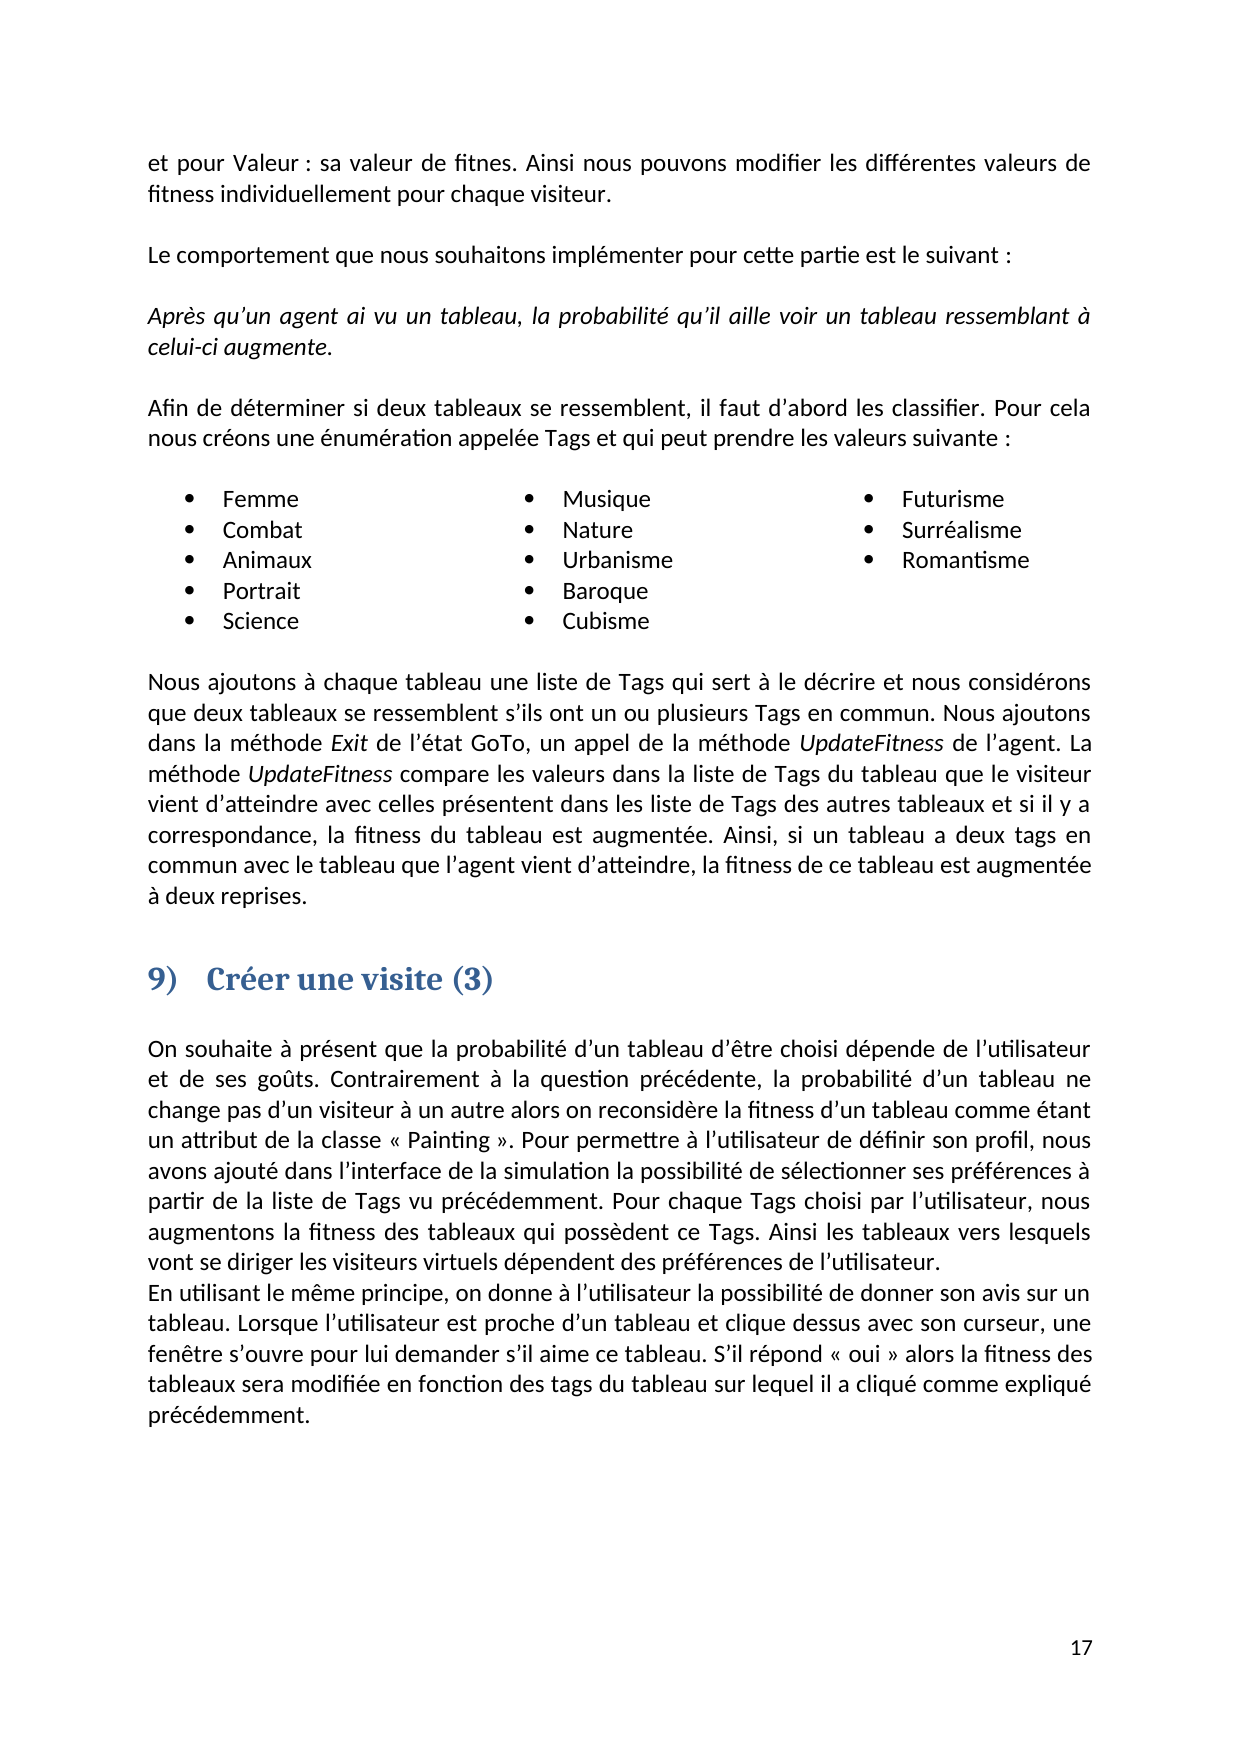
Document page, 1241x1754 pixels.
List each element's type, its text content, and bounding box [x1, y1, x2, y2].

list Portrait [185, 575, 413, 605]
text On souhaite à présent que la probabilité d’un tableau d’être choisi dépende de l’utilisateur et de ses goûts. Contrairement à la question précédente, la probabilité d’un tableau ne change pas d’un visiteur à un autre alors on reconsidère la fitness d’un tableau comme étant un attribut de la classe « Painting ». Pour permettre à l’utilisateur de définir son profil, nous avons ajouté dans l’interface de la simulation la possibilité de sélectionner ses préférences à partir de la liste de Tags vu précédemment. Pour chaque Tags choisi par l’utilisateur, nous augmentons la fitness des tableaux qui possèdent ce Tags. Ainsi les tableaux vers lesquels vont se diriger les visiteurs virtuels dépendent des préférences de l’utilisateur. [148, 1033, 1093, 1277]
list Musique [525, 483, 753, 514]
list Science [185, 605, 413, 636]
list Romantisme [864, 544, 1093, 575]
text En utilisant le même principe, on donne à l’utilisateur la possibilité de donner son avis sur un tableau. Lorsque l’utilisateur est proche d’un tableau et clique dessus avec son curseur, une fenêtre s’ouvre pour lui demander s’il aime ce tableau. S’il répond « oui » alors la fitness des tableaux sera modifiée en fonction des tags du tableau sur lequel il a cliqué comme expliqué précédemment. [148, 1277, 1093, 1429]
list Urbanisme [525, 544, 753, 575]
list Baroque [525, 575, 753, 605]
list Femme [185, 483, 413, 514]
text Après qu’un agent ai vu un tableau, la probabilité qu’il aille voir un tableau ressemblant à celui-ci augmente. [148, 300, 1093, 361]
text Le comportement que nous souhaitons implémenter pour cette partie est le suivant : [148, 239, 1093, 270]
list Futurisme [864, 483, 1093, 514]
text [148, 148, 1093, 209]
subtitle Créer une visite (3) [148, 961, 1093, 999]
list Cubisme [525, 605, 753, 636]
text Afin de déterminer si deux tableaux se ressemblent, il faut d’abord les classifier. Pour cela nous créons une énumération appelée Tags et qui peut prendre les valeurs suivante : [148, 392, 1093, 453]
list Nature [525, 514, 753, 544]
list Surréalisme [864, 514, 1093, 544]
list Animaux [185, 544, 413, 575]
text Nous ajoutons à chaque tableau une liste de Tags qui sert à le décrire et nous considérons que deux tableaux se ressemblent s’ils ont un ou plusieurs Tags en commun. Nous ajoutons dans la méthode Exit de l’état GoTo, un appel de la méthode UpdateFitness de l’agent. La méthode UpdateFitness compare les valeurs dans la liste de Tags du tableau que le visiteur vient d’atteindre avec celles présentent dans les liste de Tags des autres tableaux et si il y a correspondance, la fitness du tableau est augmentée. Ainsi, si un tableau a deux tags en commun avec le tableau que l’agent vient d’atteindre, la fitness de ce tableau est augmentée à deux reprises. [148, 666, 1093, 911]
list Combat [185, 514, 413, 544]
